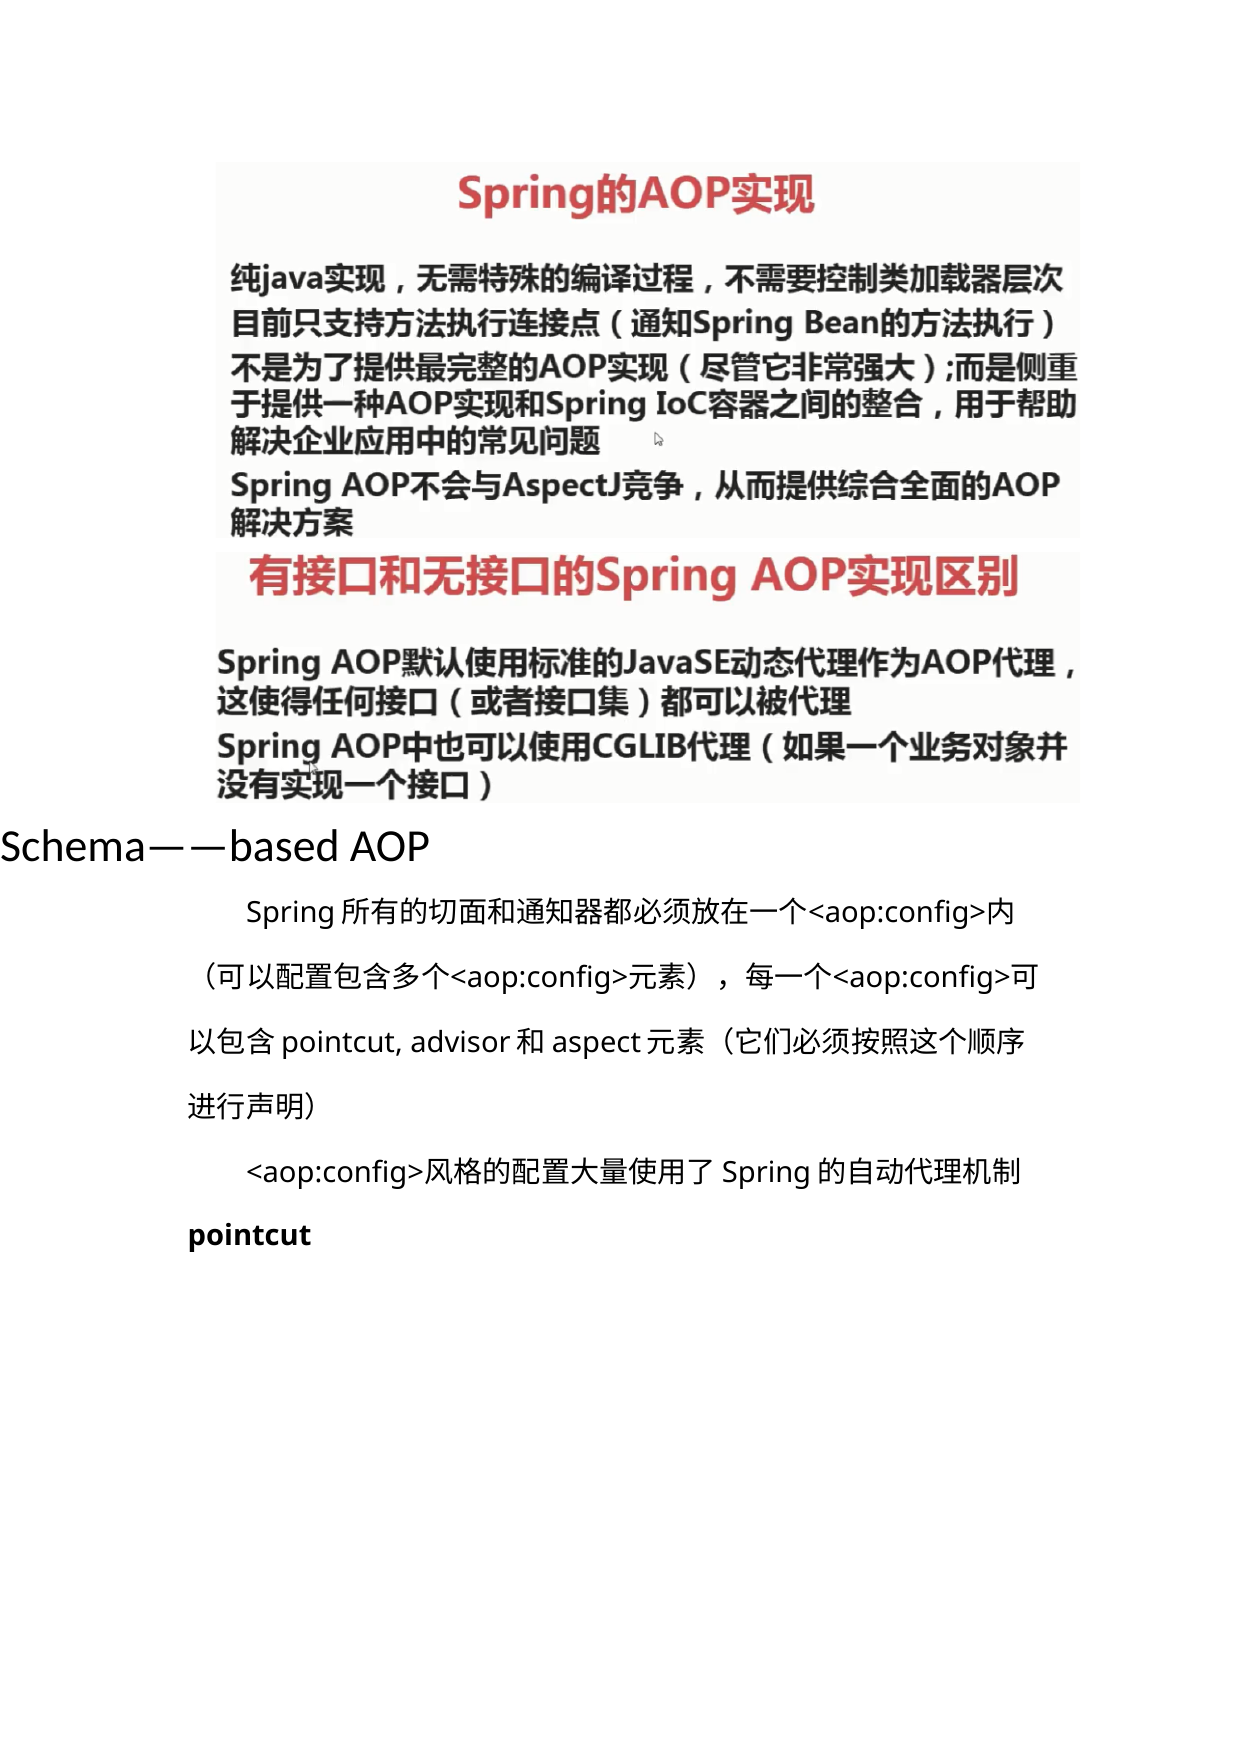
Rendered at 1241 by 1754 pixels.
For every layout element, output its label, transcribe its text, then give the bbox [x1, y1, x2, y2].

list Schema——based AOP [0, 812, 1053, 877]
picture [215, 552, 1081, 803]
list <aop:config>风格的配置大量使用了Spring的自动代理机制 [187, 1137, 1053, 1202]
list Spring所有的切面和通知器都必须放在一个<aop:config>内（可以配置包含多个<aop:config>元素），每一个<aop:config>可以包含pointcut, advisor和aspect元素（它们必须按照这个顺序进行声明） [187, 877, 1053, 1137]
picture [215, 162, 1081, 538]
list pointcut [187, 1202, 1053, 1267]
